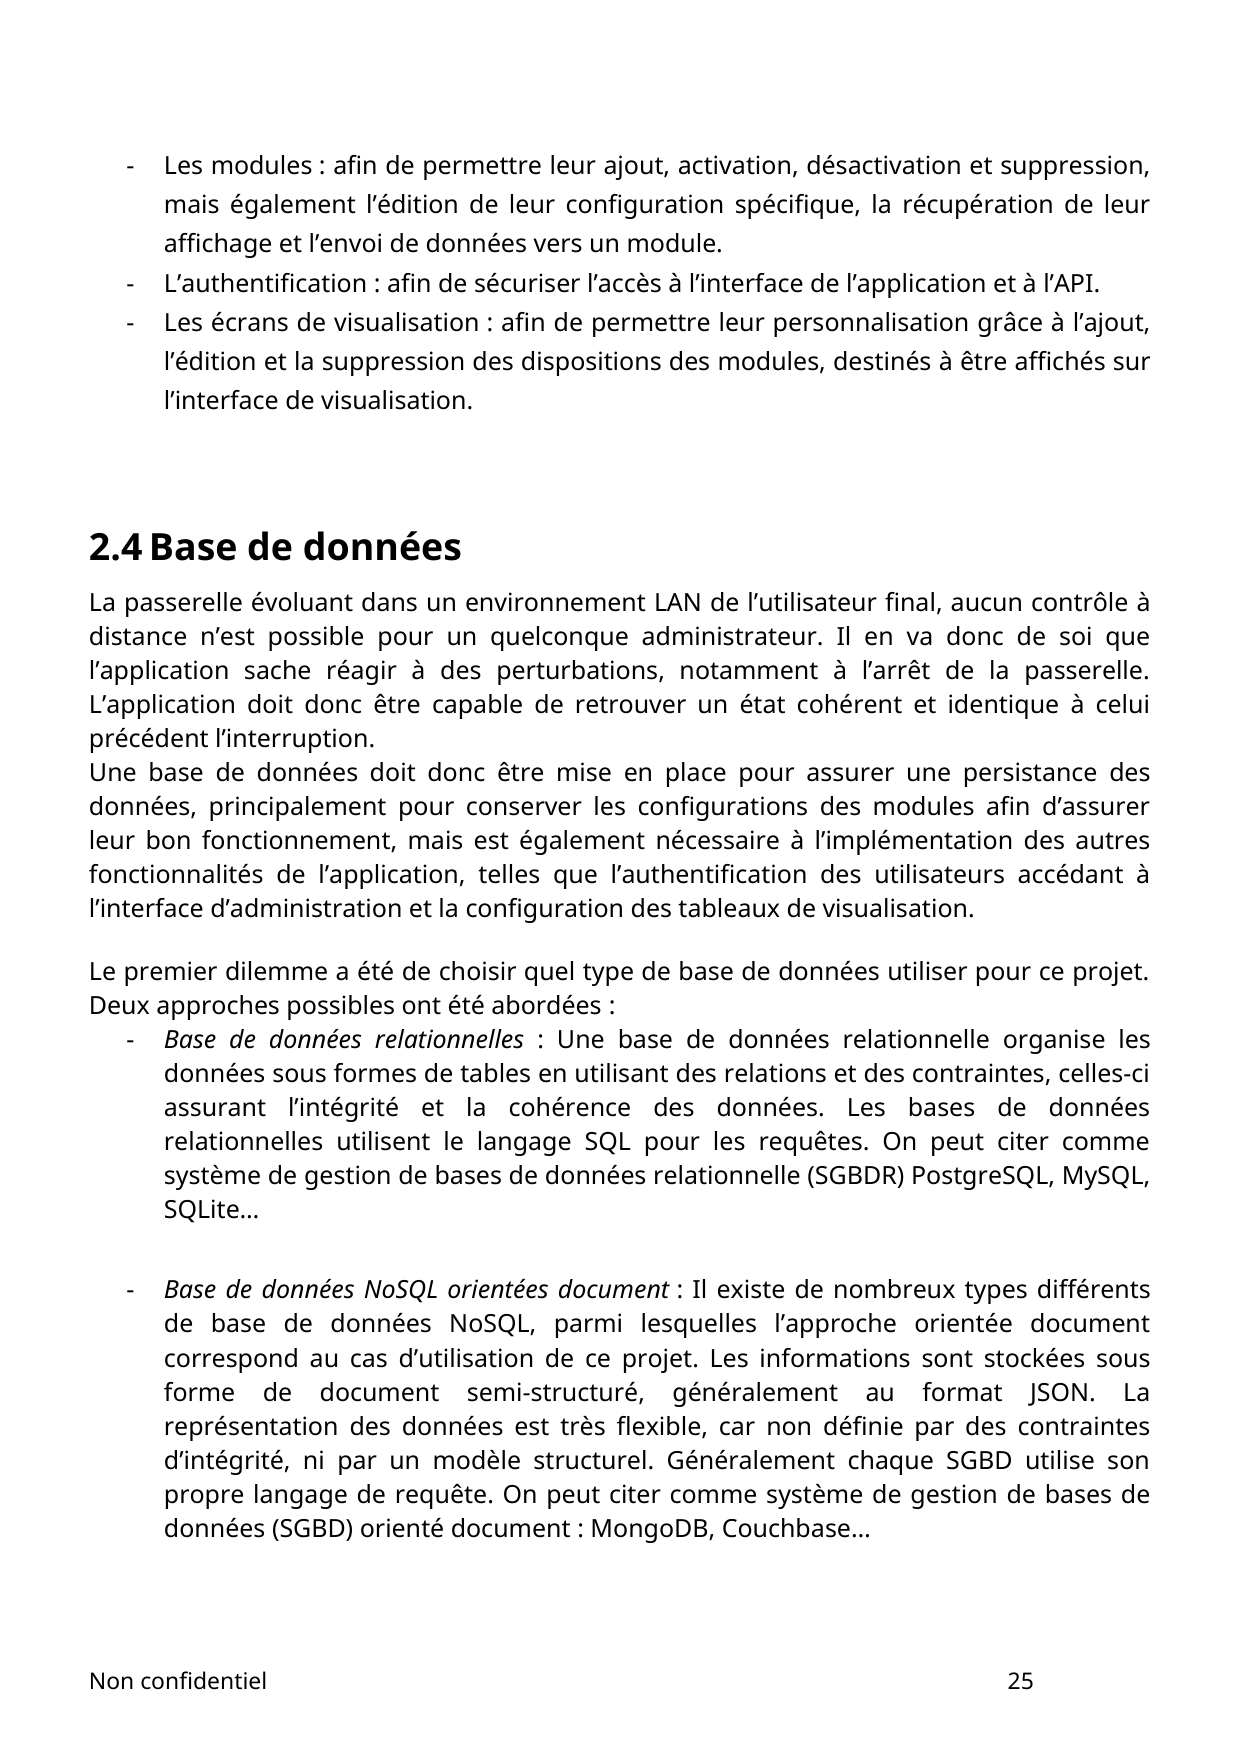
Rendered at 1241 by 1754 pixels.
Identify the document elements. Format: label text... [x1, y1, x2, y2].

text Le premier dilemme a été de choisir quel type de base de données utiliser pour ce projet. Deux approches possibles ont été abordées : [89, 953, 1152, 1022]
text La passerelle évoluant dans un environnement LAN de l’utilisateur final, aucun contrôle à distance n’est possible pour un quelconque administrateur. Il en va donc de soi que l’application sache réagir à des perturbations, notamment à l’arrêt de la passerelle. L’application doit donc être capable de retrouver un état cohérent et identique à celui précédent l’interruption. [89, 584, 1152, 754]
list Les modules : afin de permettre leur ajout, activation, désactivation et suppression, mais également l’édition de leur configuration spécifique, la récupération de leur affichage et l’envoi de données vers un module. [126, 148, 1152, 260]
list L’authentification : afin de sécuriser l’accès à l’interface de l’application et à l’API. [126, 265, 1152, 299]
text Une base de données doit donc être mise en place pour assurer une persistance des données, principalement pour conserver les configurations des modules afin d’assurer leur bon fonctionnement, mais est également nécessaire à l’implémentation des autres fonctionnalités de l’application, telles que l’authentification des utilisateurs accédant à l’interface d’administration et la configuration des tableaux de visualisation. [89, 754, 1152, 925]
list Base de données NoSQL orientées document : Il existe de nombreux types différents de base de données NoSQL, parmi lesquelles l’approche orientée document correspond au cas d’utilisation de ce projet. Les informations sont stockées sous forme de document semi-structuré, généralement au format JSON. La représentation des données est très flexible, car non définie par des contraintes d’intégrité, ni par un modèle structurel. Généralement chaque SGBD utilise son propre langage de requête. On peut citer comme système de gestion de bases de données (SGBD) orienté document : MongoDB, Couchbase… [126, 1272, 1152, 1544]
list Base de données relationnelles : Une base de données relationnelle organise les données sous formes de tables en utilisant des relations et des contraintes, celles-ci assurant l’intégrité et la cohérence des données. Les bases de données relationnelles utilisent le langage SQL pour les requêtes. On peut citer comme système de gestion de bases de données relationnelle (SGBDR) PostgreSQL, MySQL, SQLite… [126, 1022, 1152, 1226]
subtitle Base de données [89, 521, 1152, 572]
list Les écrans de visualisation : afin de permettre leur personnalisation grâce à l’ajout, l’édition et la suppression des dispositions des modules, destinés à être affichés sur l’interface de visualisation. [126, 304, 1152, 417]
